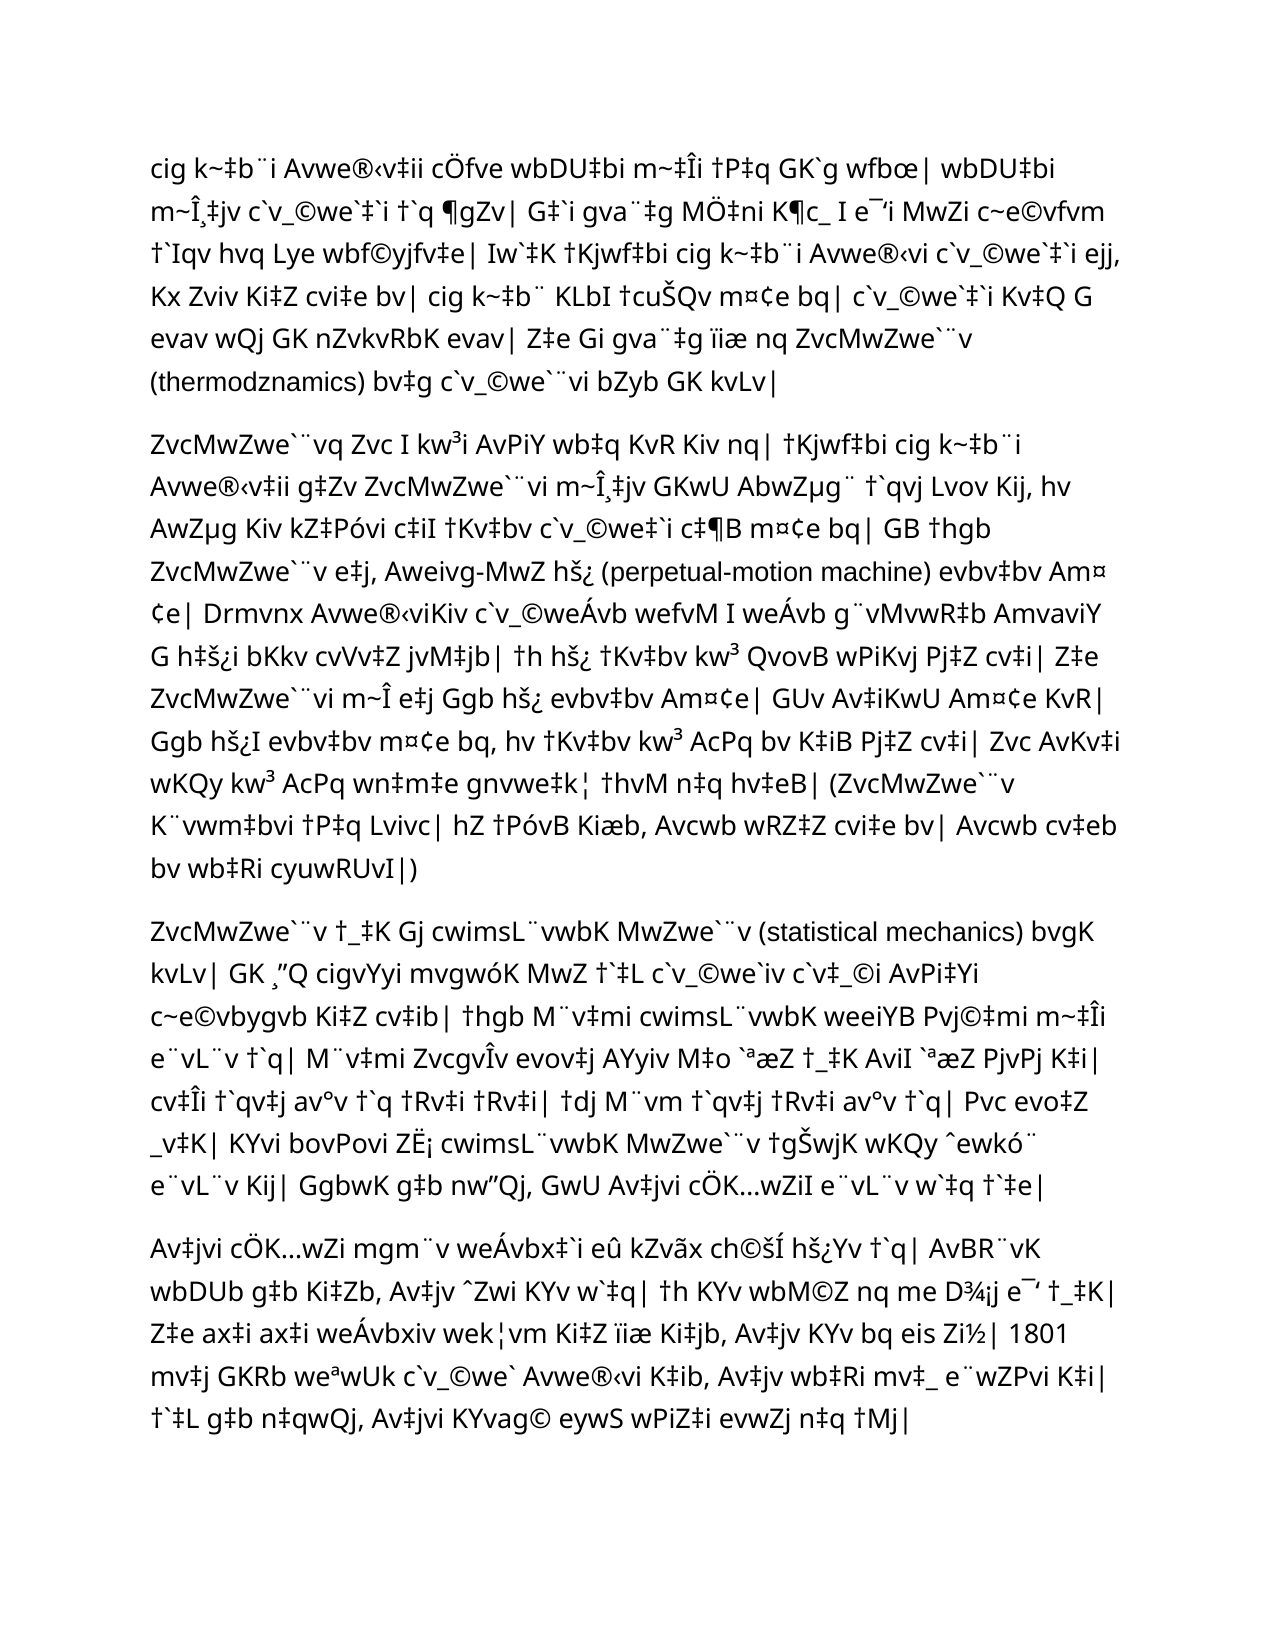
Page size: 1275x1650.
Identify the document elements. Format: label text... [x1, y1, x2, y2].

text cig k~‡b¨i Avwe®‹v‡ii cÖfve wbDU‡bi m~‡Îi †P‡q GK`g wfbœ| wbDU‡bi m~Î¸‡jv c`v_©we`‡`i †`q ¶gZv| G‡`i gva¨‡g MÖ‡ni K¶c_ I e¯‘i MwZi c~e©vfvm †`Iqv hvq Lye wbf©yjfv‡e| Iw`‡K †Kjwf‡bi cig k~‡b¨i Avwe®‹vi c`v_©we`‡`i ejj, Kx Zviv Ki‡Z cvi‡e bv| cig k~‡b¨ KLbI †cuŠQv m¤¢e bq| c`v_©we`‡`i Kv‡Q G evav wQj GK nZvkvRbK evav| Z‡e Gi gva¨‡g ïiæ nq ZvcMwZwe`¨v (thermodznamics) bv‡g c`v_©we`¨vi bZyb GK kvLv| [150, 150, 1125, 399]
text ZvcMwZwe`¨vq Zvc I kw³i AvPiY wb‡q KvR Kiv nq| †Kjwf‡bi cig k~‡b¨i Avwe®‹v‡ii g‡Zv ZvcMwZwe`¨vi m~Î¸‡jv GKwU AbwZµg¨ †`qvj Lvov Kij, hv AwZµg Kiv kZ‡Póvi c‡iI †Kv‡bv c`v_©we‡`i c‡¶B m¤¢e bq| GB †hgb ZvcMwZwe`¨v e‡j, Aweivg-MwZ hš¿ (perpetual-motion machine) evbv‡bv Am¤¢e| Drmvnx Avwe®‹viKiv c`v_©weÁvb wefvM I weÁvb g¨vMvwR‡b AmvaviY G h‡š¿i bKkv cvVv‡Z jvM‡jb| †h hš¿ †Kv‡bv kw³ QvovB wPiKvj Pj‡Z cv‡i| Z‡e ZvcMwZwe`¨vi m~Î e‡j Ggb hš¿ evbv‡bv Am¤¢e| GUv Av‡iKwU Am¤¢e KvR| Ggb hš¿I evbv‡bv m¤¢e bq, hv †Kv‡bv kw³ AcPq bv K‡iB Pj‡Z cv‡i| Zvc AvKv‡i wKQy kw³ AcPq wn‡m‡e gnvwe‡k¦ †hvM n‡q hv‡eB| (ZvcMwZwe`¨v K¨vwm‡bvi †P‡q Lvivc| hZ †PóvB Kiæb, Avcwb wRZ‡Z cvi‡e bv| Avcwb cv‡eb bv wb‡Ri cyuwRUvI|) [150, 425, 1125, 886]
text Av‡jvi cÖK…wZi mgm¨v weÁvbx‡`i eû kZvãx ch©šÍ hš¿Yv †`q| AvBR¨vK wbDUb g‡b Ki‡Zb, Av‡jv ˆZwi KYv w`‡q| †h KYv wbM©Z nq me D¾¡j e¯‘ †_‡K| Z‡e ax‡i ax‡i weÁvbxiv wek¦vm Ki‡Z ïiæ Ki‡jb, Av‡jv KYv bq eis Zi½| 1801 mv‡j GKRb weªwUk c`v_©we` Avwe®‹vi K‡ib, Av‡jv wb‡Ri mv‡_ e¨wZPvi K‡i| †`‡L g‡b n‡qwQj, Av‡jvi KYvag© eywS wPiZ‡i evwZj n‡q †Mj| [150, 1230, 1125, 1436]
text ZvcMwZwe`¨v †_‡K Gj cwimsL¨vwbK MwZwe`¨v (statistical mechanics) bvgK kvLv| GK ¸”Q cigvYyi mvgwóK MwZ †`‡L c`v_©we`iv c`v‡_©i AvPi‡Yi c~e©vbygvb Ki‡Z cv‡ib| †hgb M¨v‡mi cwimsL¨vwbK weeiYB Pvj©‡mi m~‡Îi e¨vL¨v †`q| M¨v‡mi ZvcgvÎv evov‡j AYyiv M‡o `ªæZ †_‡K AviI `ªæZ PjvPj K‡i| cv‡Îi †`qv‡j av°v †`q †Rv‡i †Rv‡i| †dj M¨vm †`qv‡j †Rv‡i av°v †`q| Pvc evo‡Z _v‡K| KYvi bovPovi ZË¡ cwimsL¨vwbK MwZwe`¨v †gŠwjK wKQy ˆewkó¨ e¨vL¨v Kij| GgbwK g‡b nw”Qj, GwU Av‡jvi cÖK…wZiI e¨vL¨v w`‡q †`‡e| [150, 912, 1125, 1204]
